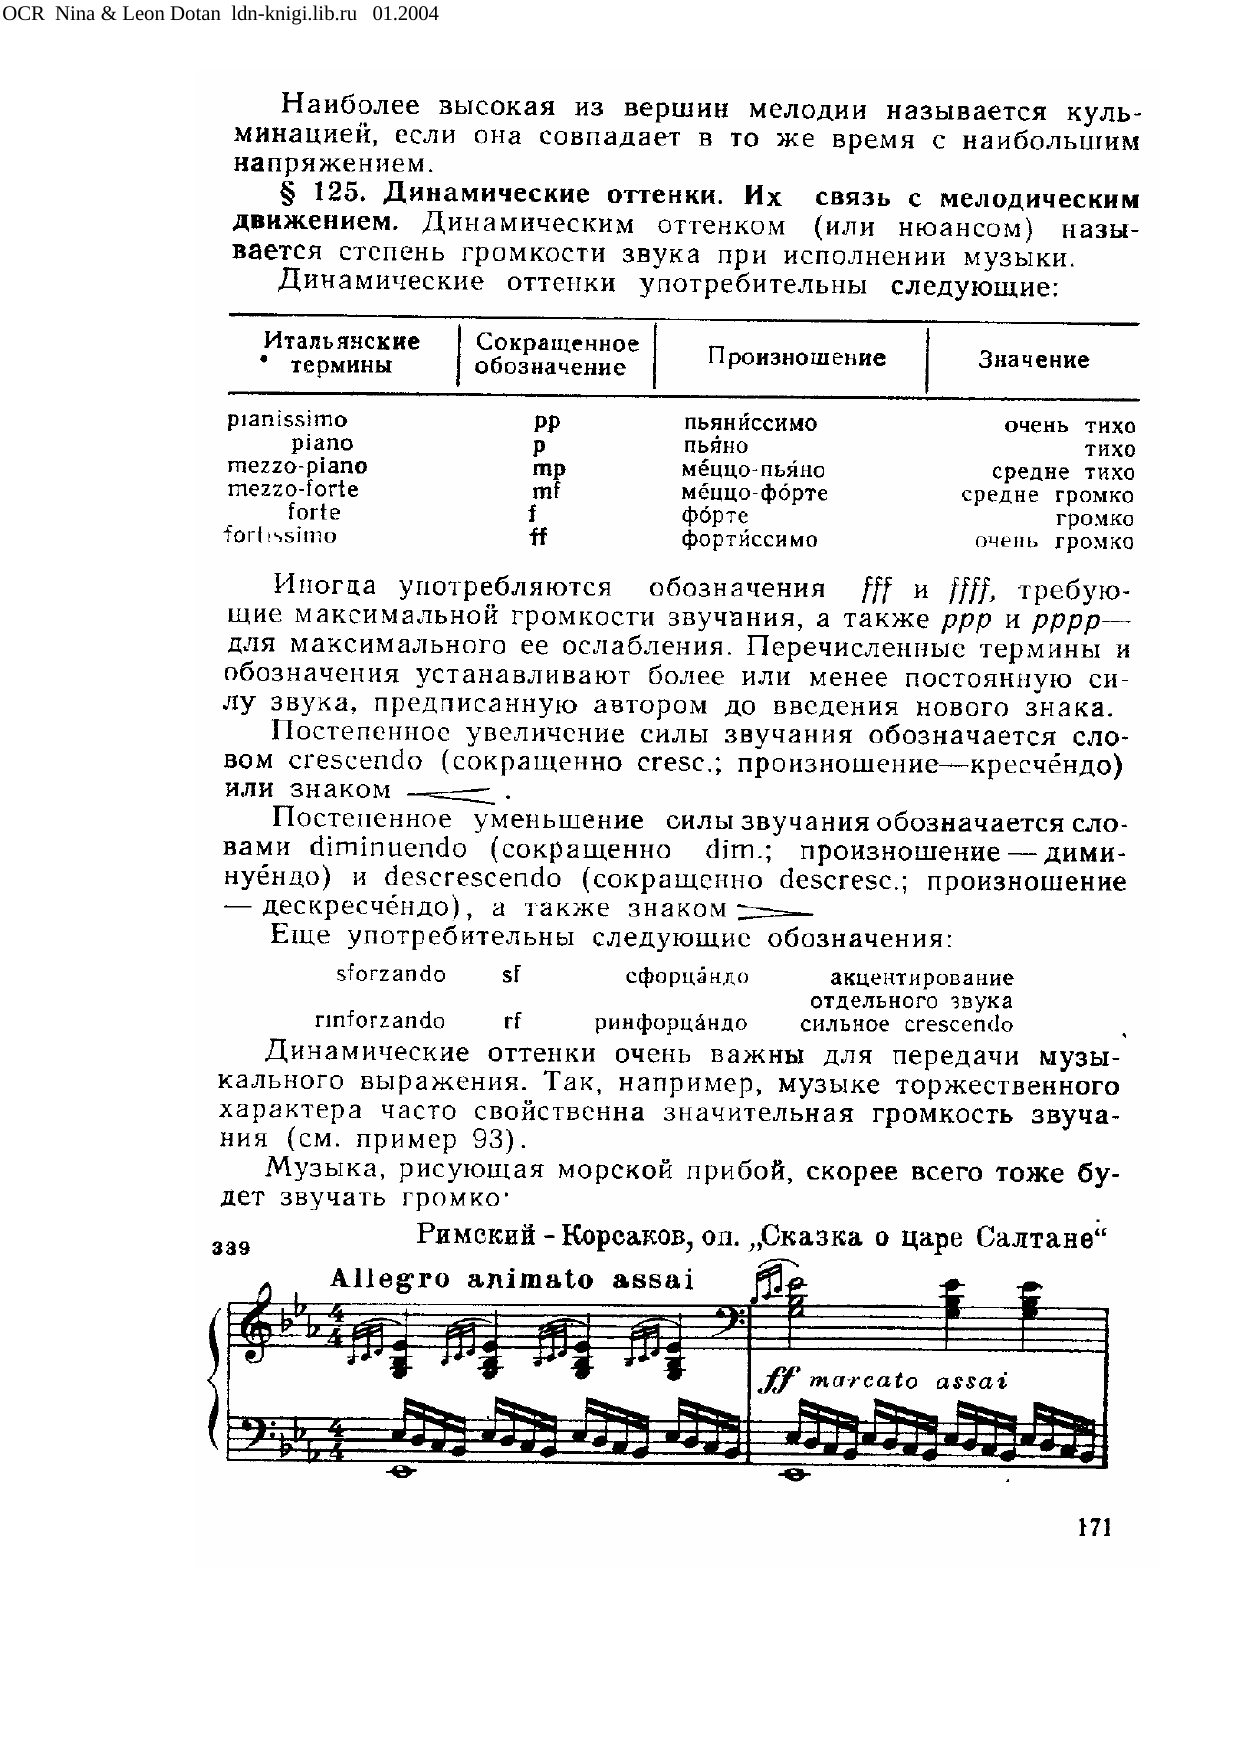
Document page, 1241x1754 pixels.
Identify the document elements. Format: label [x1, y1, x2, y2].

picture [196, 70, 1162, 1567]
